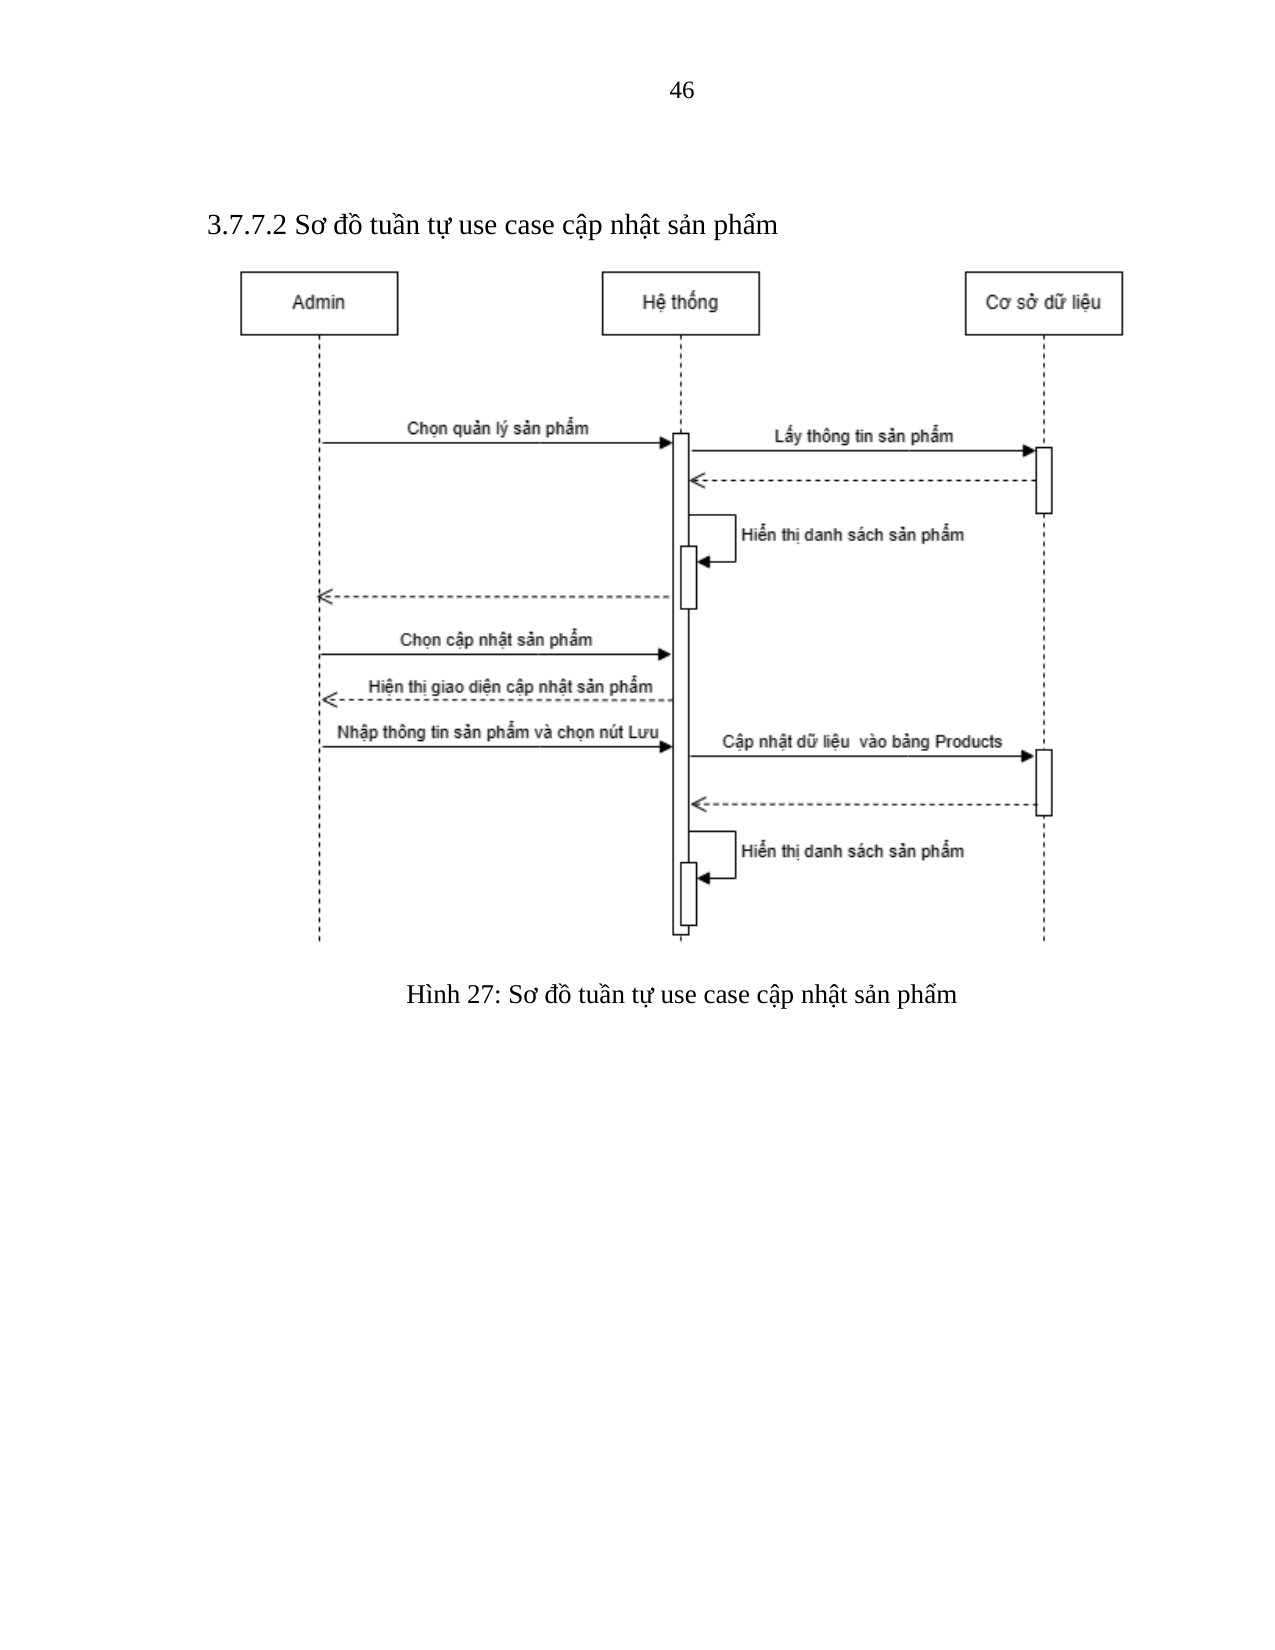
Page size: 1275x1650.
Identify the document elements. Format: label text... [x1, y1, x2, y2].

picture [225, 257, 1139, 964]
text 3.7.7.2 Sơ đồ tuần tự use case cập nhật sản phẩm [207, 207, 1157, 240]
text Hình 27: Sơ đồ tuần tự use case cập nhật sản phẩm [207, 978, 1157, 1009]
